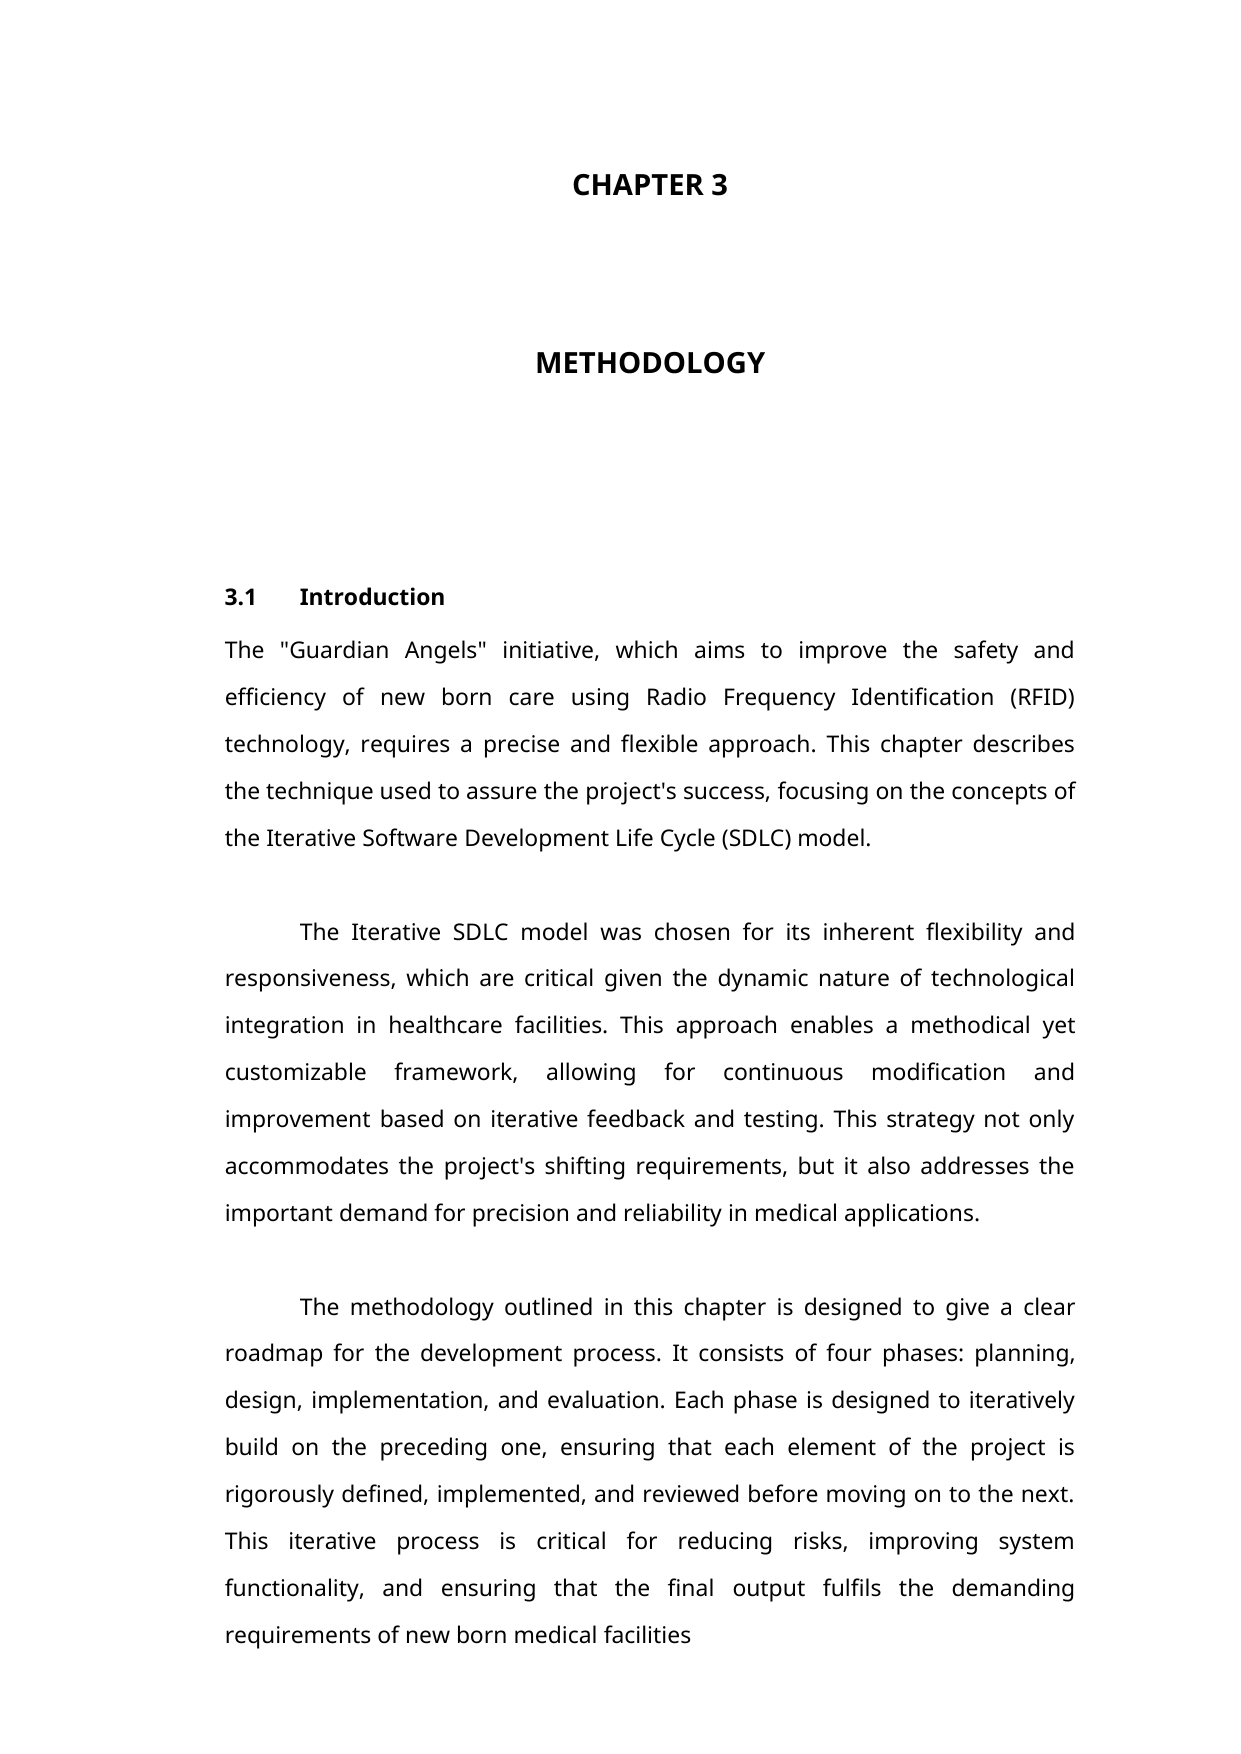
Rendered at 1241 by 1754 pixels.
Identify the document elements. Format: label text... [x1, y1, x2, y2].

subtitle Introduction [224, 581, 1173, 612]
text The Iterative SDLC model was chosen for its inherent flexibility and responsiveness, which are critical given the dynamic nature of technological integration in healthcare facilities. This approach enables a methodical yet customizable framework, allowing for continuous modification and improvement based on iterative feedback and testing. This strategy not only accommodates the project's shifting requirements, but it also addresses the important demand for precision and reliability in medical applications. [224, 915, 1076, 1228]
text The "Guardian Angels" initiative, which aims to improve the safety and efficiency of new born care using Radio Frequency Identification (RFID) technology, requires a precise and flexible approach. This chapter describes the technique used to assure the project's success, focusing on the concepts of the Iterative Software Development Life Cycle (SDLC) model. [224, 634, 1076, 853]
text METHODOLOGY [326, 343, 974, 382]
subtitle CHAPTER 3 [230, 164, 1070, 203]
text The methodology outlined in this chapter is designed to give a clear roadmap for the development process. It consists of four phases: planning, design, implementation, and evaluation. Each phase is designed to iteratively build on the preceding one, ensuring that each element of the project is rigorously defined, implemented, and reviewed before moving on to the next. This iterative process is critical for reducing risks, improving system functionality, and ensuring that the final output fulfils the demanding requirements of new born medical facilities [224, 1291, 1076, 1650]
